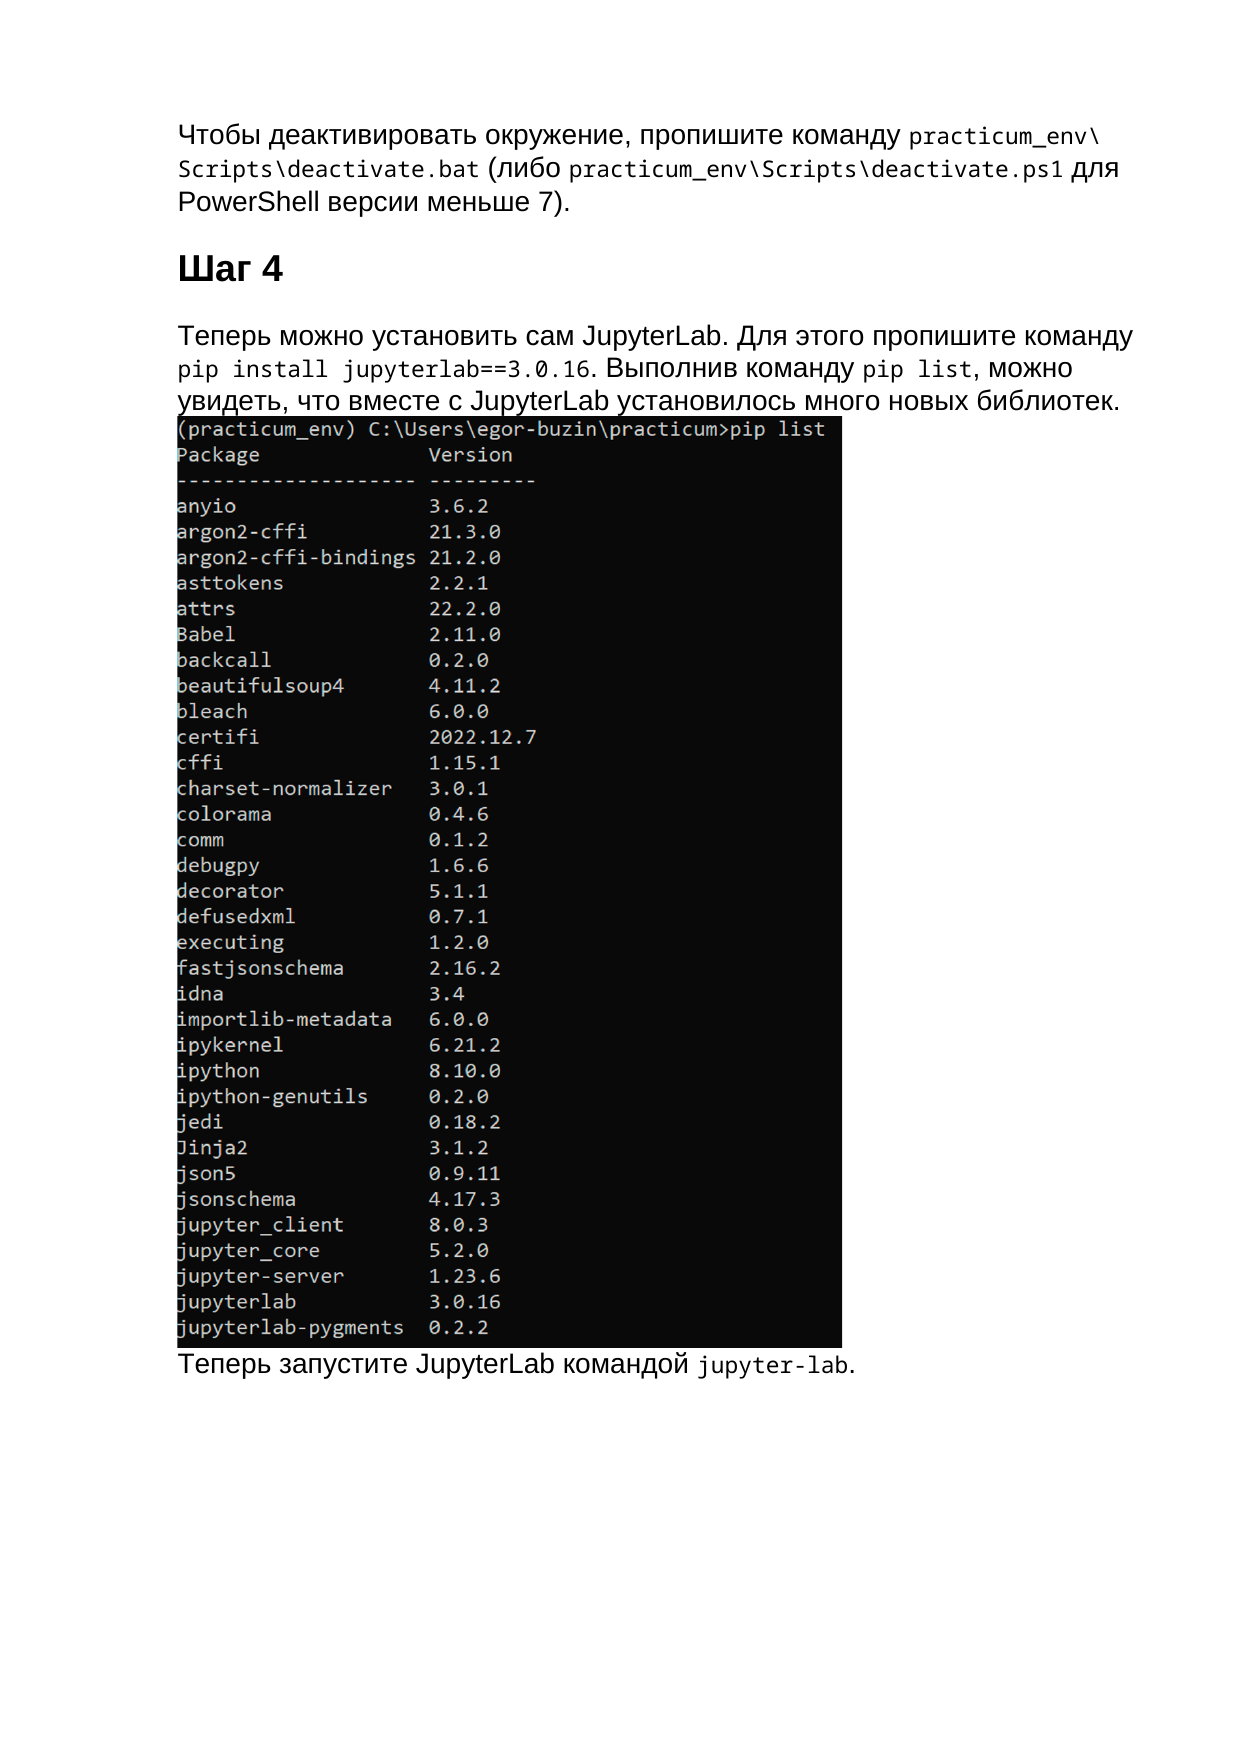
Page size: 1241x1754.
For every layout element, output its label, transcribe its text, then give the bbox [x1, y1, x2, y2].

text Теперь запустите JupyterLab командой jupyter-lab. [177, 1347, 1152, 1381]
text Шаг 4 [177, 246, 1152, 289]
text Чтобы деактивировать окружение, пропишите команду practicum_env\Scripts\deactivate.bat (либо practicum_env\Scripts\deactivate.ps1 для PowerShell версии меньше 7). [177, 118, 1152, 217]
picture [177, 416, 843, 1348]
text Теперь можно установить сам JupyterLab. Для этого пропишите команду pip install jupyterlab==3.0.16. Выполнив команду pip list, можно увидеть, что вместе с JupyterLab установилось много новых библиотек. [177, 318, 1152, 416]
